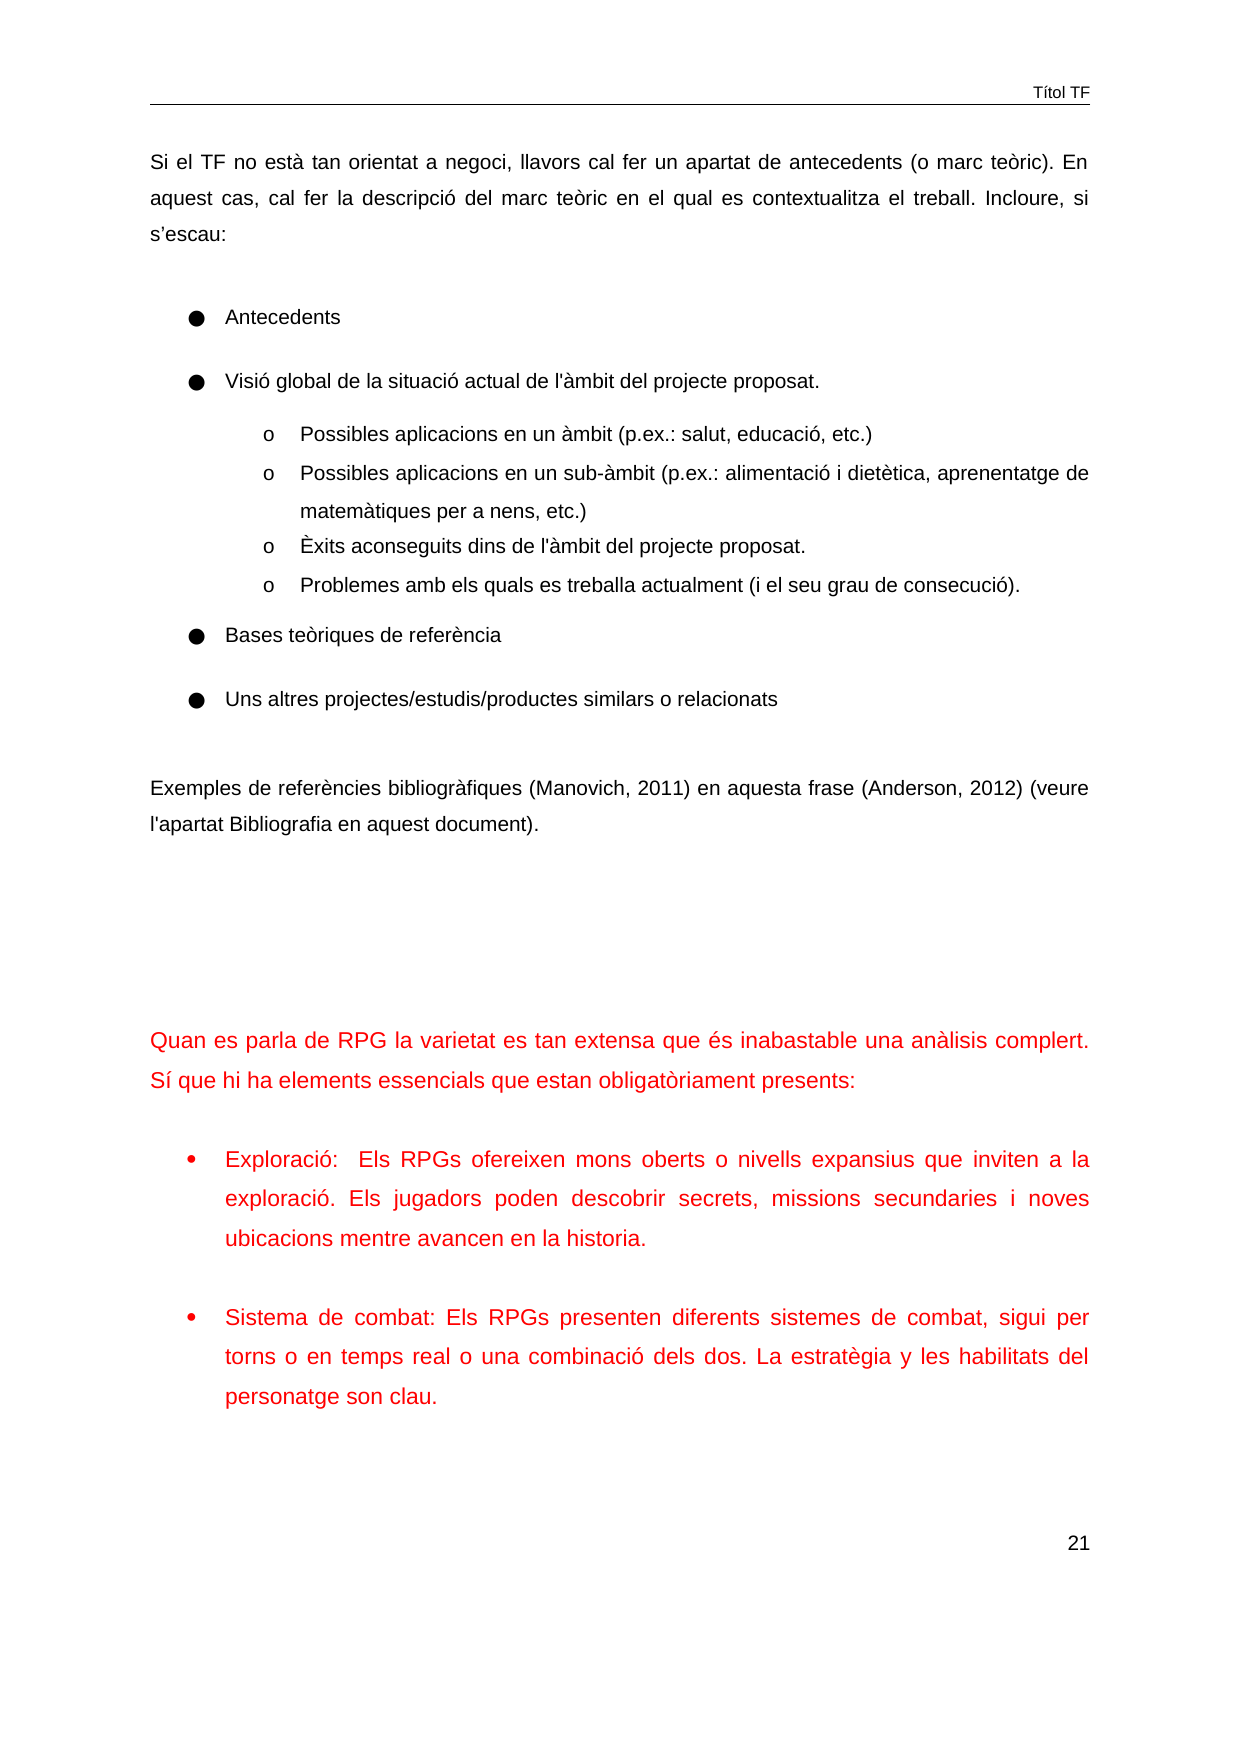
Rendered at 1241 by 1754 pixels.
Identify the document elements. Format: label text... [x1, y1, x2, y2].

list Bases teòriques de referència [187, 612, 1090, 654]
text Exemples de referències bibliogràfiques (Manovich, 2011) en aquesta frase (Anderson, 2012) (veure l'apartat Bibliografia en aquest document). [150, 776, 1090, 836]
list Possibles aplicacions en un sub-àmbit (p.ex.: alimentació i dietètica, aprenentatge de matemàtiques per a nens, etc.) [262, 461, 1090, 522]
text Si el TF no està tan orientat a negoci, llavors cal fer un apartat de antecedents (o marc teòric). En aquest cas, cal fer la descripció del marc teòric en el qual es contextualitza el treball. Incloure, si s’escau: [150, 150, 1090, 246]
list Antecedents [187, 294, 1090, 336]
list Visió global de la situació actual de l'àmbit del projecte proposat. [187, 358, 1090, 401]
text Quan es parla de RPG la varietat es tan extensa que és inabastable una anàlisis complert. Sí que hi ha elements essencials que estan obligatòriament presents: [150, 1027, 1090, 1093]
list Uns altres projectes/estudis/productes similars o relacionats [187, 676, 1090, 719]
list Problemes amb els quals es treballa actualment (i el seu grau de consecució). [262, 573, 1090, 599]
list Sistema de combat: Els RPGs presenten diferents sistemes de combat, sigui per torns o en temps real o una combinació dels dos. La estratègia y les habilitats del personatge son clau. [187, 1304, 1090, 1409]
list Exploració: Els RPGs ofereixen mons oberts o nivells expansius que inviten a la exploració. Els jugadors poden descobrir secrets, missions secundaries i noves ubicacions mentre avancen en la historia. [187, 1146, 1090, 1251]
list Èxits aconseguits dins de l'àmbit del projecte proposat. [262, 534, 1090, 560]
list Possibles aplicacions en un àmbit (p.ex.: salut, educació, etc.) [262, 422, 1090, 448]
